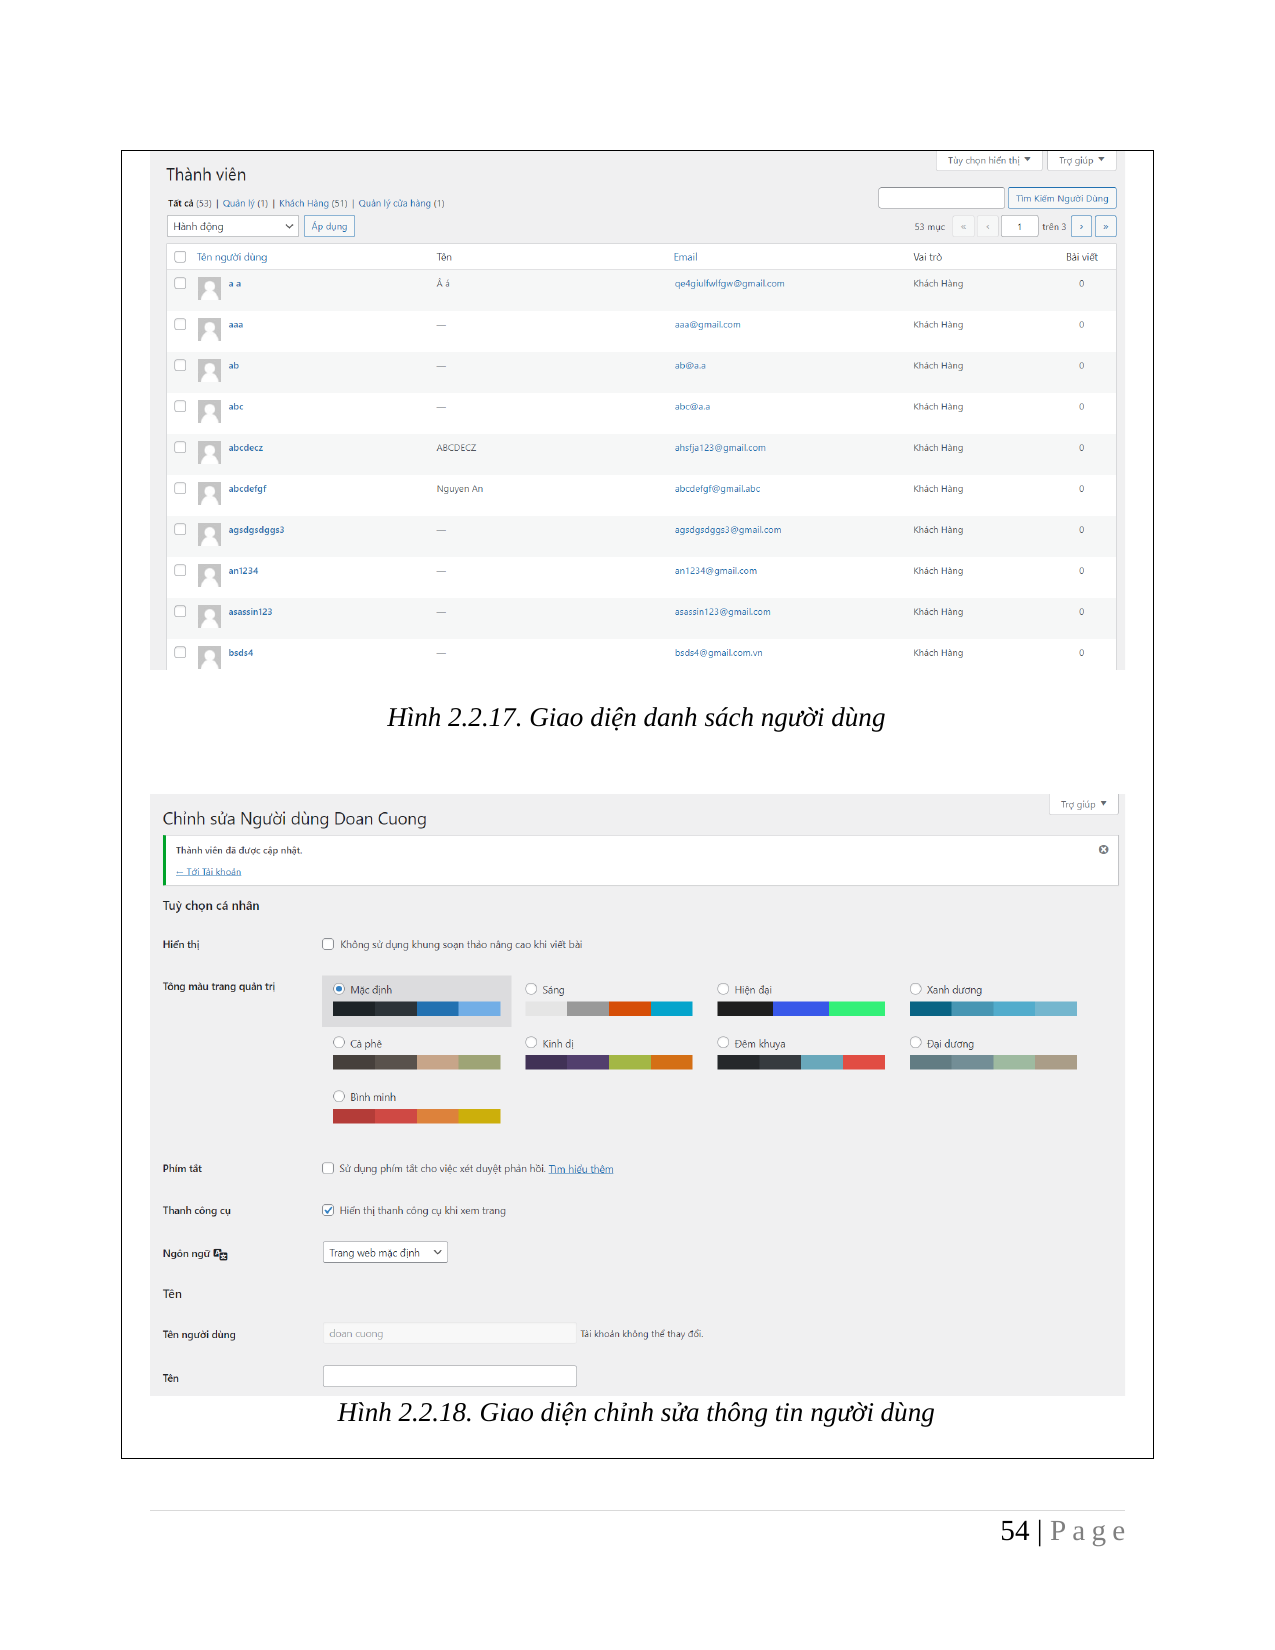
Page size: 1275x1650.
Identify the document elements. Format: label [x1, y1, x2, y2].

table_cell [122, 151, 1153, 1458]
picture [150, 794, 1125, 1396]
picture [150, 151, 1125, 670]
